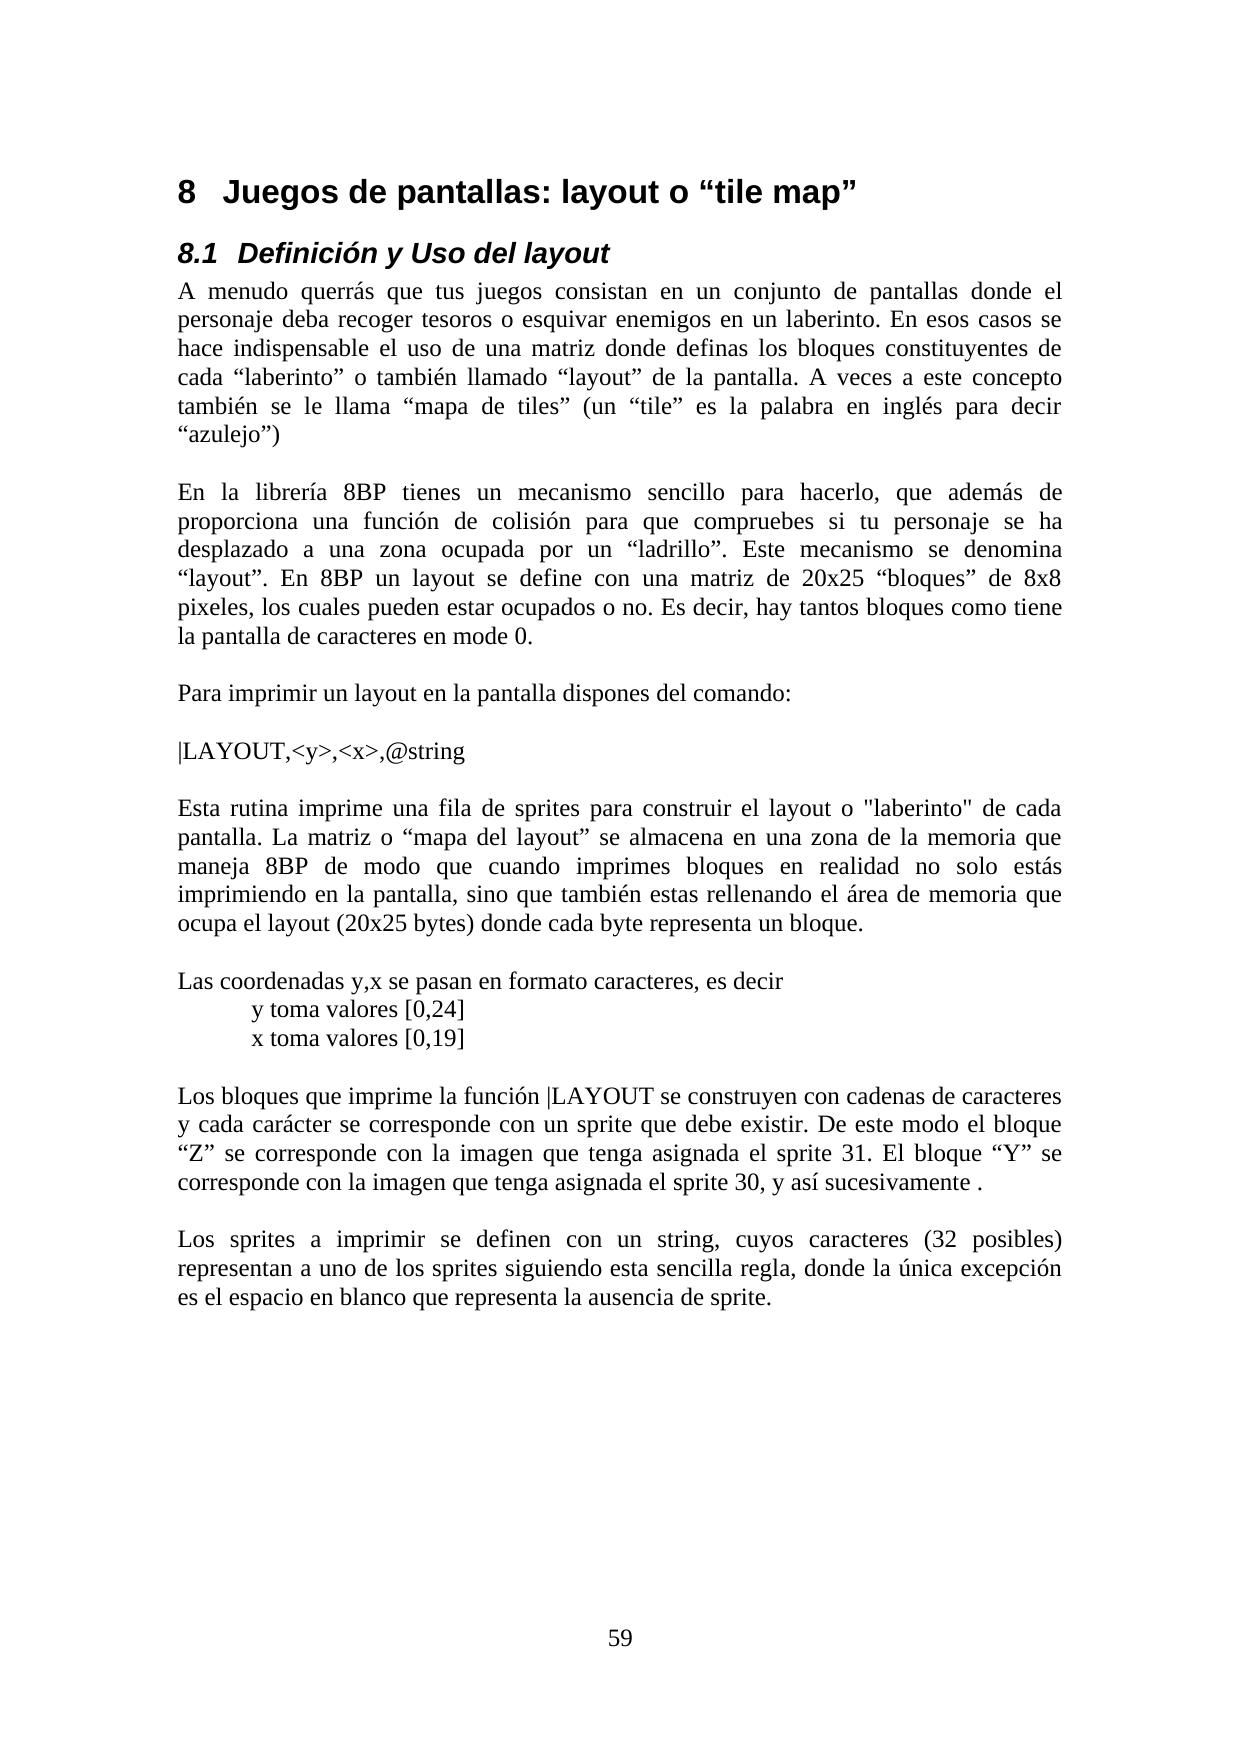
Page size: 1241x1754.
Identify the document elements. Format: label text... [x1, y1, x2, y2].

text x toma valores [0,19] [177, 1023, 1063, 1052]
text Esta rutina imprime una fila de sprites para construir el layout o "laberinto" de cada pantalla. La matriz o “mapa del layout” se almacena en una zona de la memoria que maneja 8BP de modo que cuando imprimes bloques en realidad no solo estás imprimiendo en la pantalla, sino que también estas rellenando el área de memoria que ocupa el layout (20x25 bytes) donde cada byte representa un bloque. [177, 793, 1063, 937]
text Para imprimir un layout en la pantalla dispones del comando: [177, 678, 1063, 707]
text A menudo querrás que tus juegos consistan en un conjunto de pantallas donde el personaje deba recoger tesoros o esquivar enemigos en un laberinto. En esos casos se hace indispensable el uso de una matriz donde definas los bloques constituyentes de cada “laberinto” o también llamado “layout” de la pantalla. A veces a este concepto también se le llama “mapa de tiles” (un “tile” es la palabra en inglés para decir “azulejo”) [177, 276, 1063, 448]
subtitle Juegos de pantallas: layout o “tile map” [177, 173, 1063, 211]
text y toma valores [0,24] [177, 994, 1063, 1023]
text |LAYOUT,<y>,<x>,@string [177, 736, 1063, 764]
text Los sprites a imprimir se definen con un string, cuyos caracteres (32 posibles) representan a uno de los sprites siguiendo esta sencilla regla, donde la única excepción es el espacio en blanco que representa la ausencia de sprite. [177, 1224, 1063, 1311]
text Los bloques que imprime la función |LAYOUT se construyen con cadenas de caracteres y cada carácter se corresponde con un sprite que debe existir. De este modo el bloque “Z” se corresponde con la imagen que tenga asignada el sprite 31. El bloque “Y” se corresponde con la imagen que tenga asignada el sprite 30, y así sucesivamente . [177, 1081, 1063, 1196]
text Las coordenadas y,x se pasan en formato caracteres, es decir [177, 966, 1063, 994]
subtitle Definición y Uso del layout [177, 236, 1063, 269]
text En la librería 8BP tienes un mecanismo sencillo para hacerlo, que además de proporciona una función de colisión para que compruebes si tu personaje se ha desplazado a una zona ocupada por un “ladrillo”. Este mecanismo se denomina “layout”. En 8BP un layout se define con una matriz de 20x25 “bloques” de 8x8 pixeles, los cuales pueden estar ocupados o no. Es decir, hay tantos bloques como tiene la pantalla de caracteres en mode 0. [177, 477, 1063, 649]
